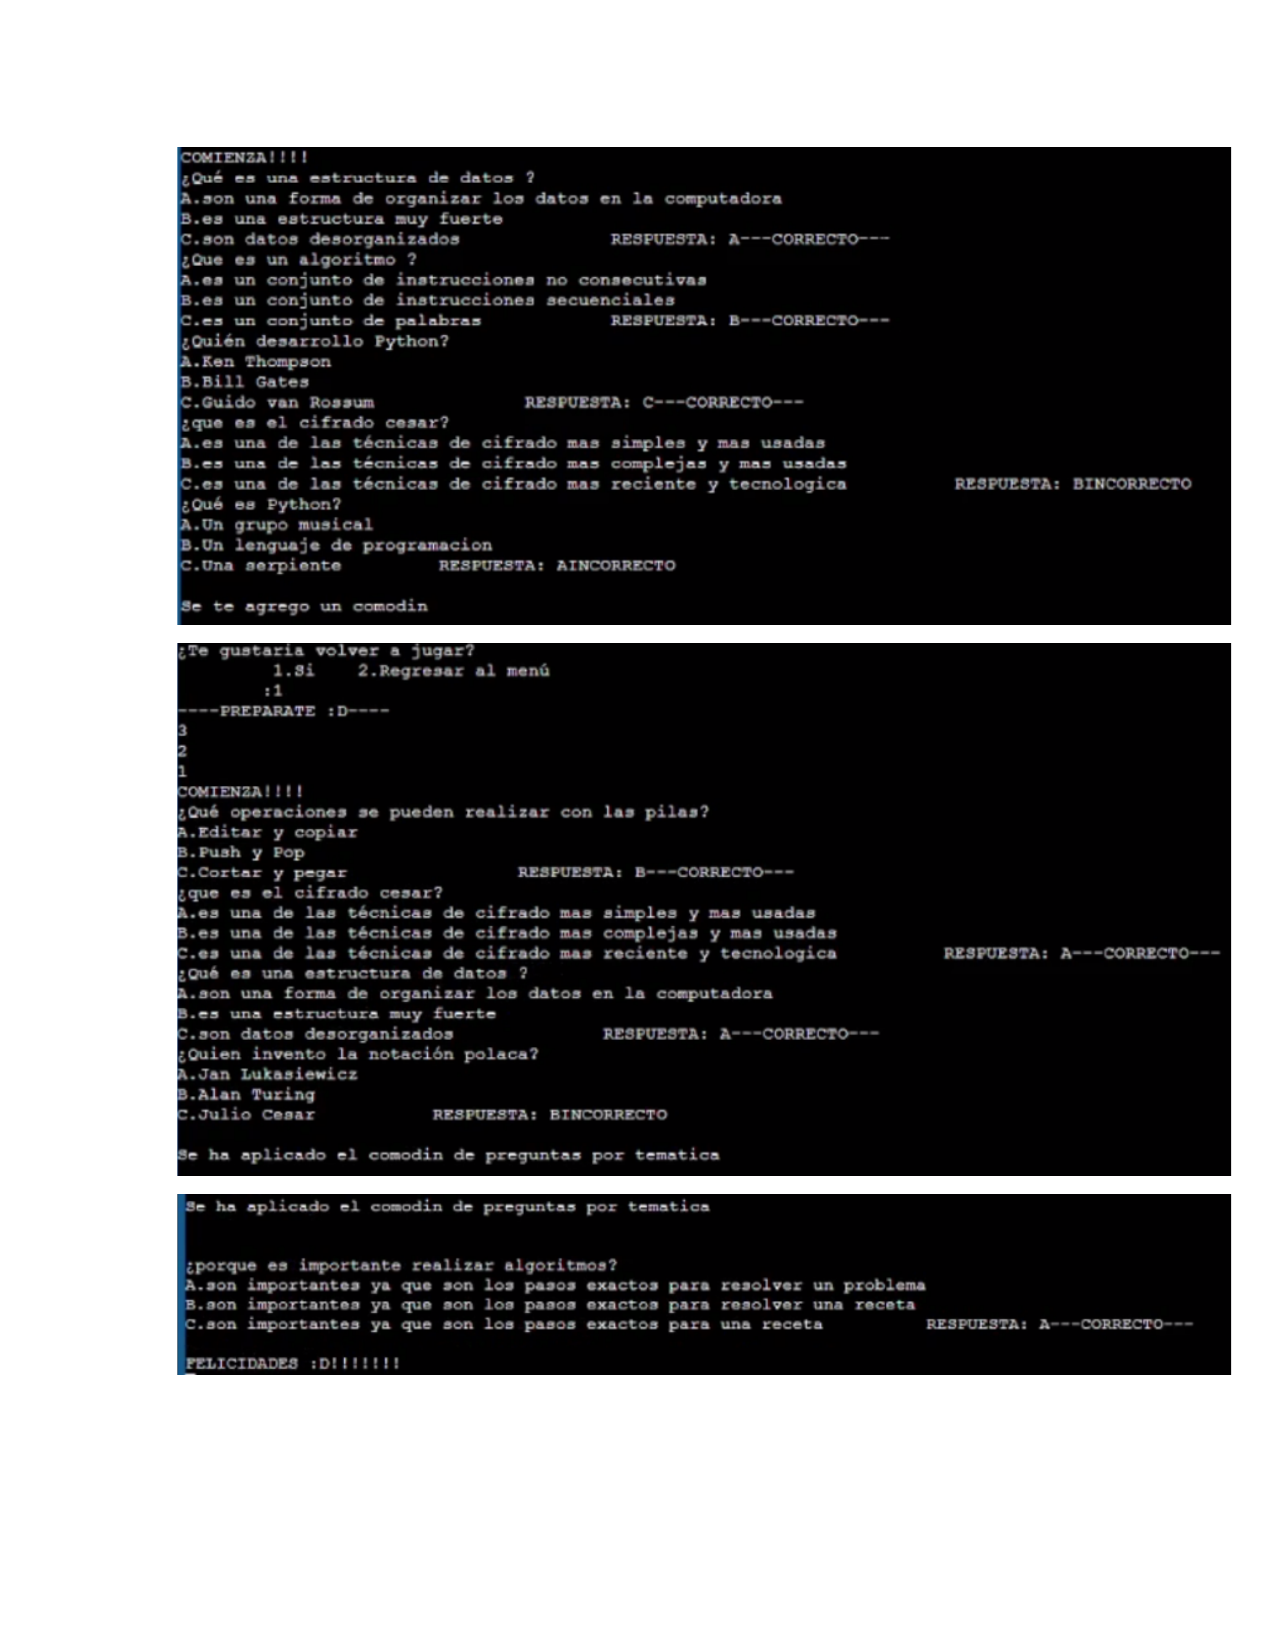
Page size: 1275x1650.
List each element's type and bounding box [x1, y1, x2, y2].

picture [177, 643, 1232, 1176]
picture [177, 1194, 1232, 1375]
picture [177, 147, 1232, 625]
